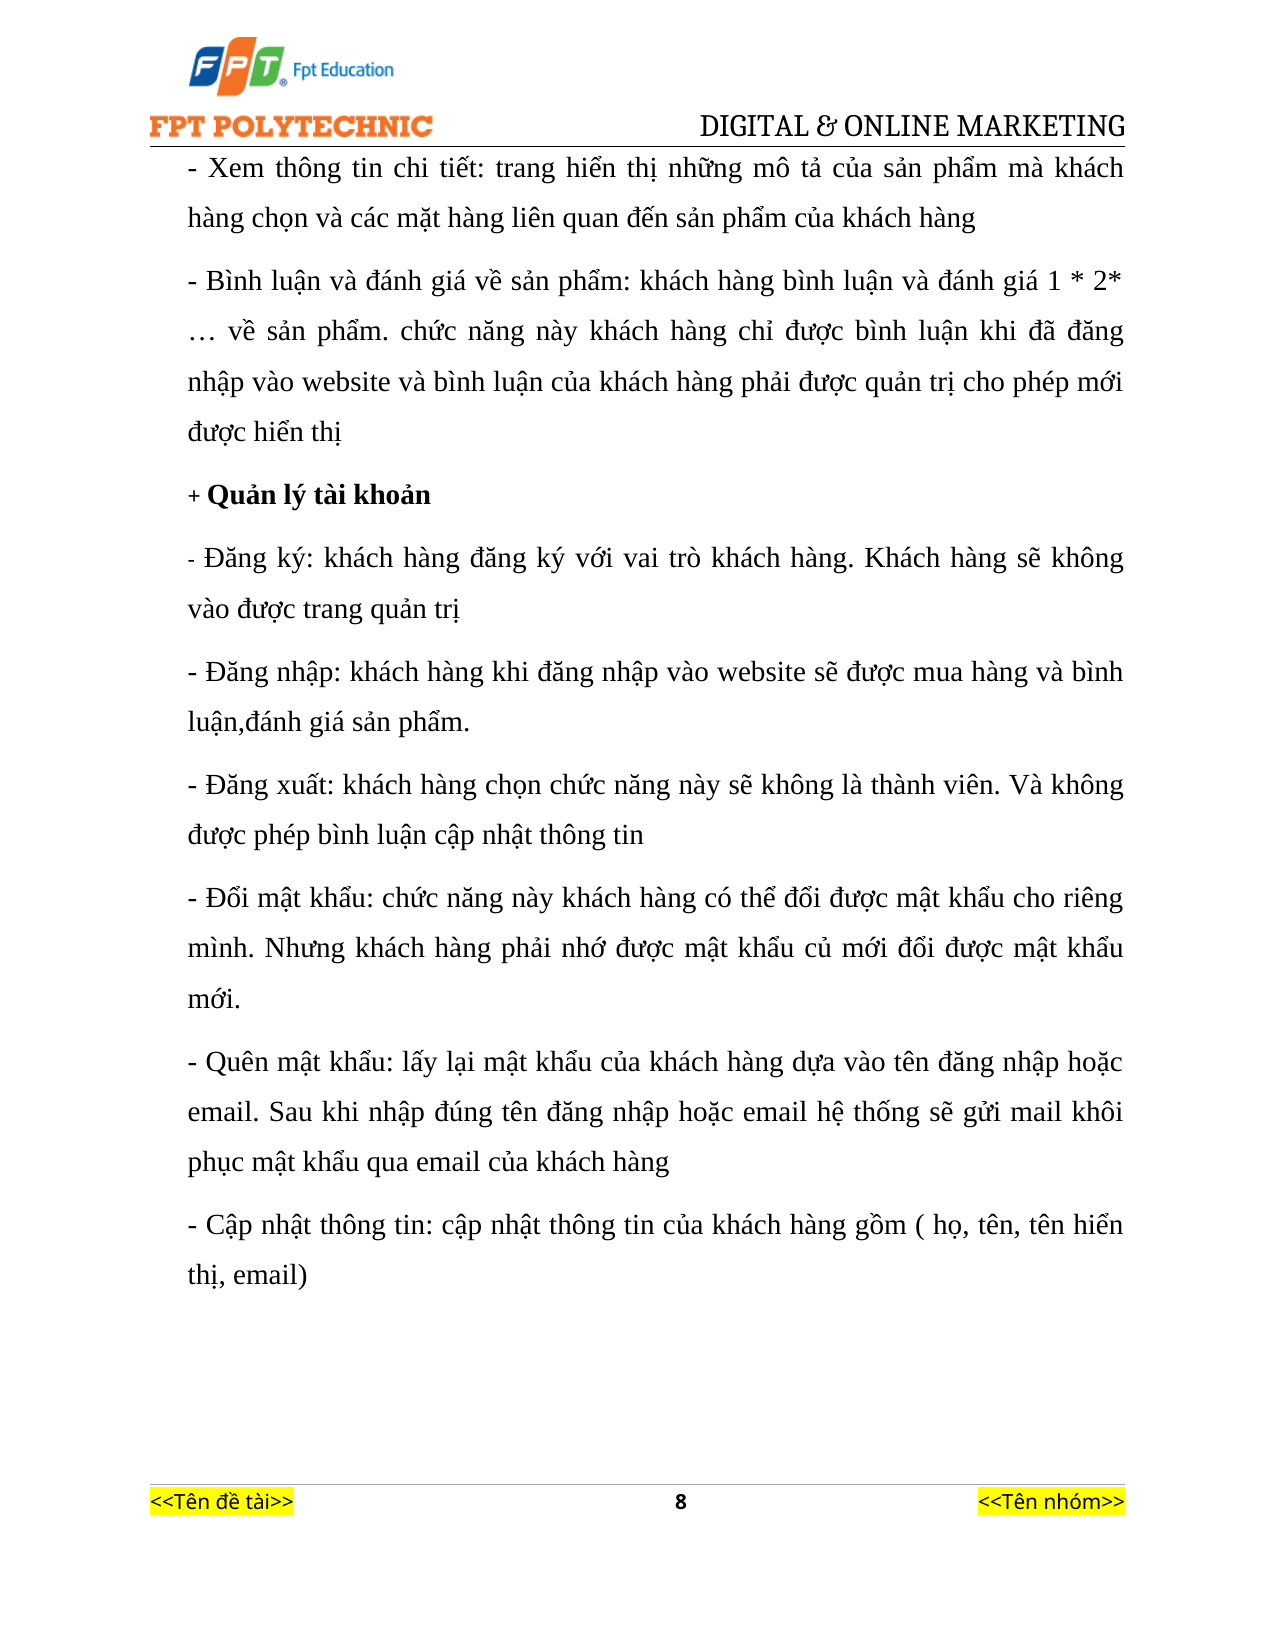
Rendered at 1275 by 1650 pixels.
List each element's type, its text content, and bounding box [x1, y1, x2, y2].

text + Quản lý tài khoản [187, 477, 1125, 511]
text - Đăng ký: khách hàng đăng ký với vai trò khách hàng. Khách hàng sẽ không vào được trang quản trị [187, 540, 1125, 625]
text - Xem thông tin chi tiết: trang hiển thị những mô tả của sản phẩm mà khách hàng chọn và các mặt hàng liên quan đến sản phẩm của khách hàng [187, 150, 1125, 234]
picture [150, 37, 436, 137]
text - Đăng nhập: khách hàng khi đăng nhập vào website sẽ được mua hàng và bình luận,đánh giá sản phẩm. [187, 654, 1125, 738]
text - Quên mật khẩu: lấy lại mật khẩu của khách hàng dựa vào tên đăng nhập hoặc email. Sau khi nhập đúng tên đăng nhập hoặc email hệ thống sẽ gửi mail khôi phục mật khẩu qua email của khách hàng [187, 1044, 1125, 1178]
text - Đổi mật khẩu: chức năng này khách hàng có thể đổi được mật khẩu cho riêng mình. Nhưng khách hàng phải nhớ được mật khẩu củ mới đổi được mật khẩu mới. [187, 880, 1125, 1014]
text - Cập nhật thông tin: cập nhật thông tin của khách hàng gồm ( họ, tên, tên hiển thị, email) [187, 1207, 1125, 1291]
text - Bình luận và đánh giá về sản phẩm: khách hàng bình luận và đánh giá 1 * 2* … về sản phẩm. chức năng này khách hàng chỉ được bình luận khi đã đăng nhập vào website và bình luận của khách hàng phải được quản trị cho phép mới được hiển thị [187, 263, 1125, 448]
text - Đăng xuất: khách hàng chọn chức năng này sẽ không là thành viên. Và không được phép bình luận cập nhật thông tin [187, 767, 1125, 851]
